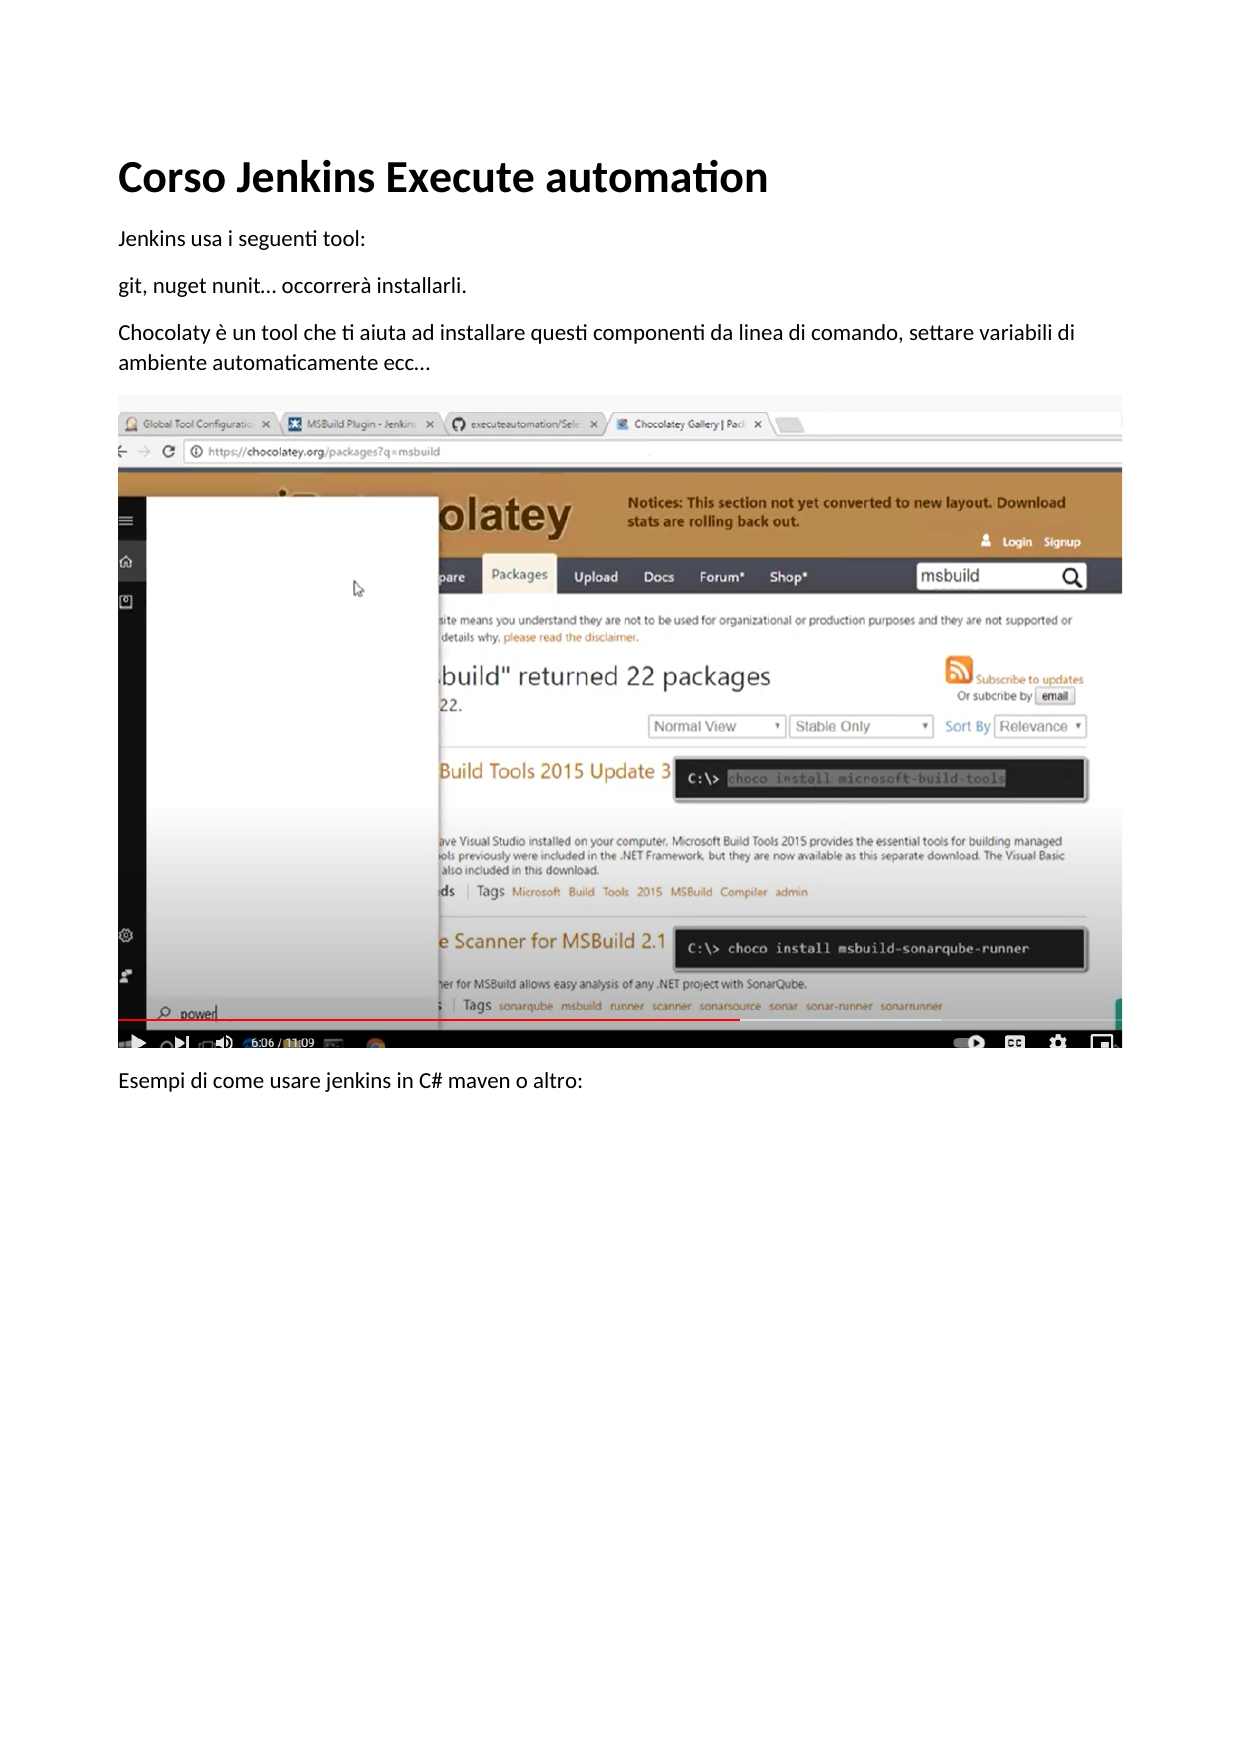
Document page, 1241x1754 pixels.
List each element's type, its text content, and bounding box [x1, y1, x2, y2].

picture [118, 395, 1123, 1048]
text Jenkins usa i seguenti tool: [118, 224, 1122, 253]
text Chocolaty è un tool che ti aiuta ad installare questi componenti da linea di comando, settare variabili di ambiente automaticamente ecc… [118, 318, 1122, 377]
text Corso Jenkins Execute automation [118, 148, 1122, 203]
text Esempi di come usare jenkins in C# maven o altro: [118, 1066, 1122, 1094]
text git, nuget nunit… occorrerà installarli. [118, 271, 1122, 299]
